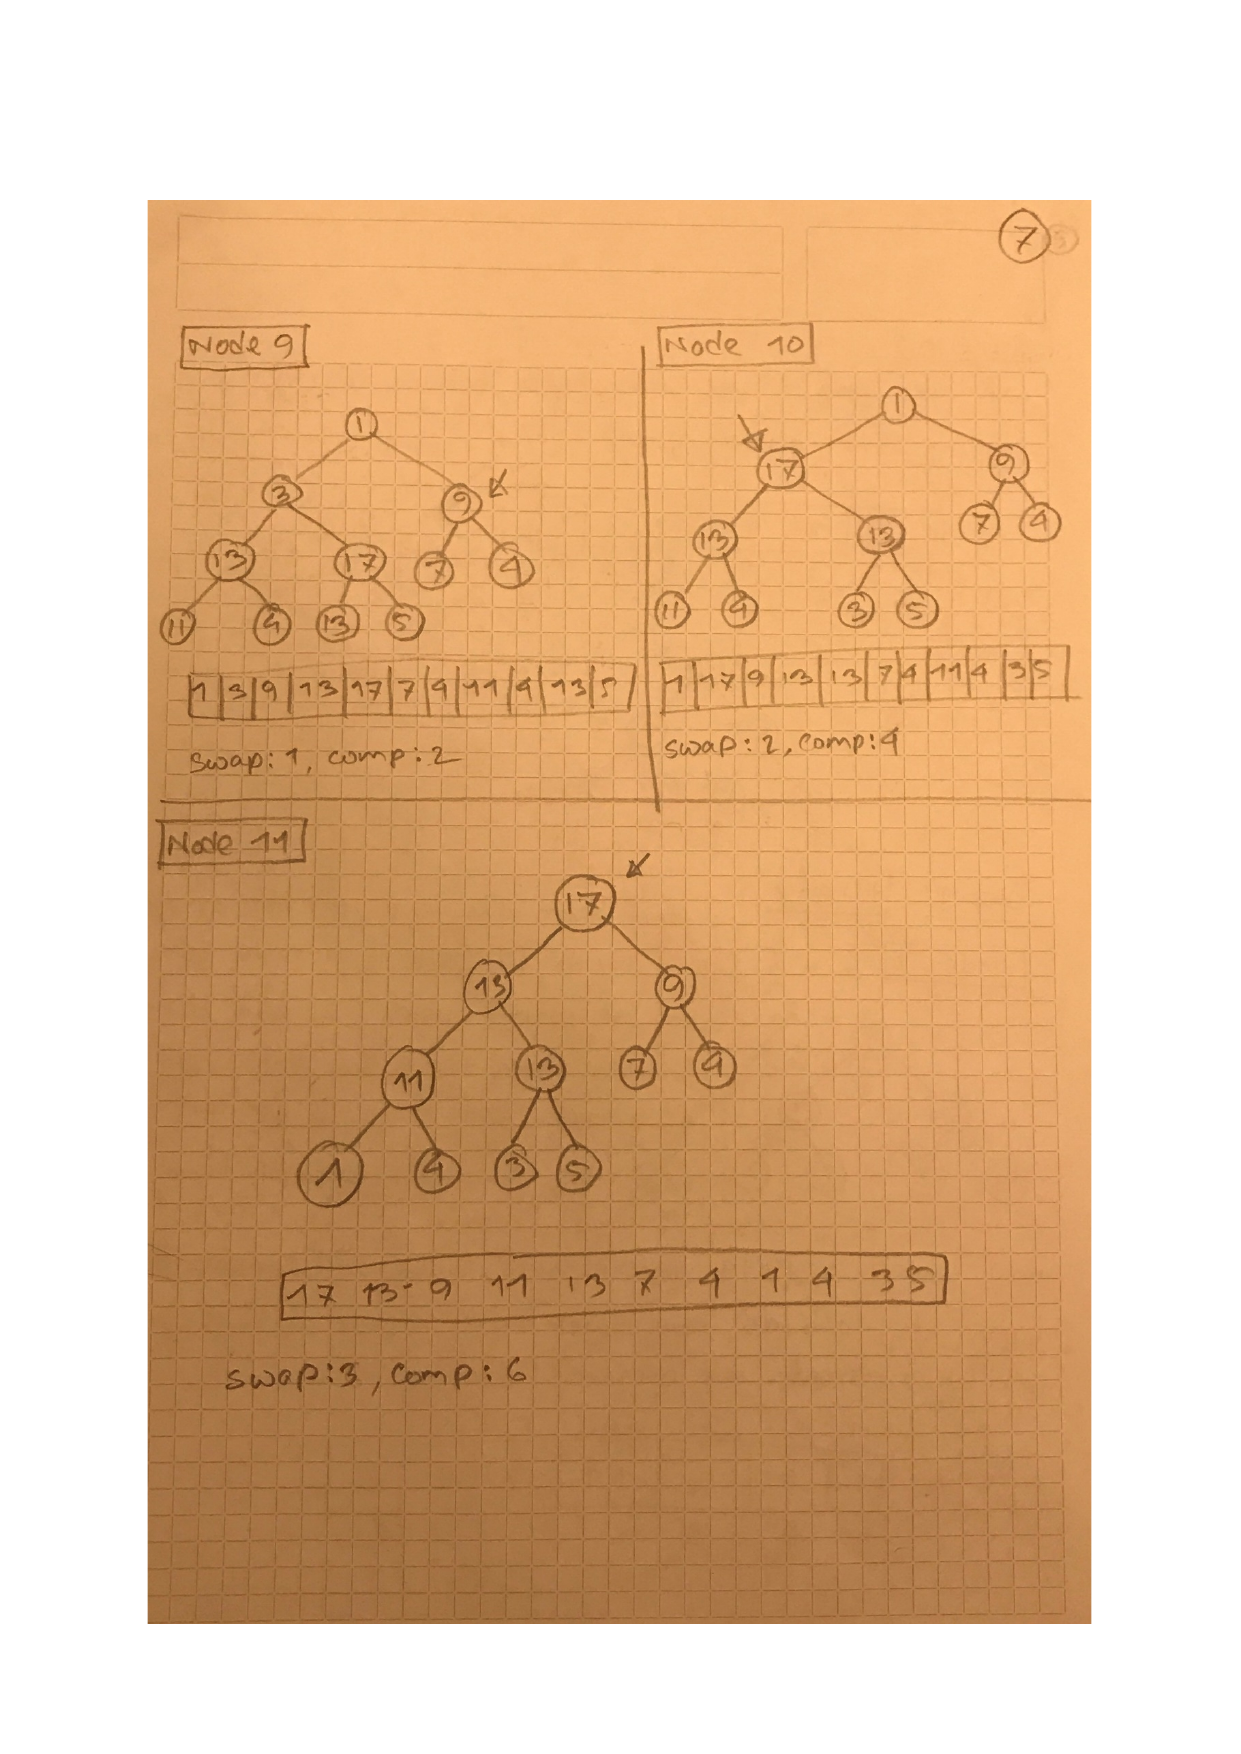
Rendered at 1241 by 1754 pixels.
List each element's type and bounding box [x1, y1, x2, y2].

picture [147, 200, 1092, 1624]
